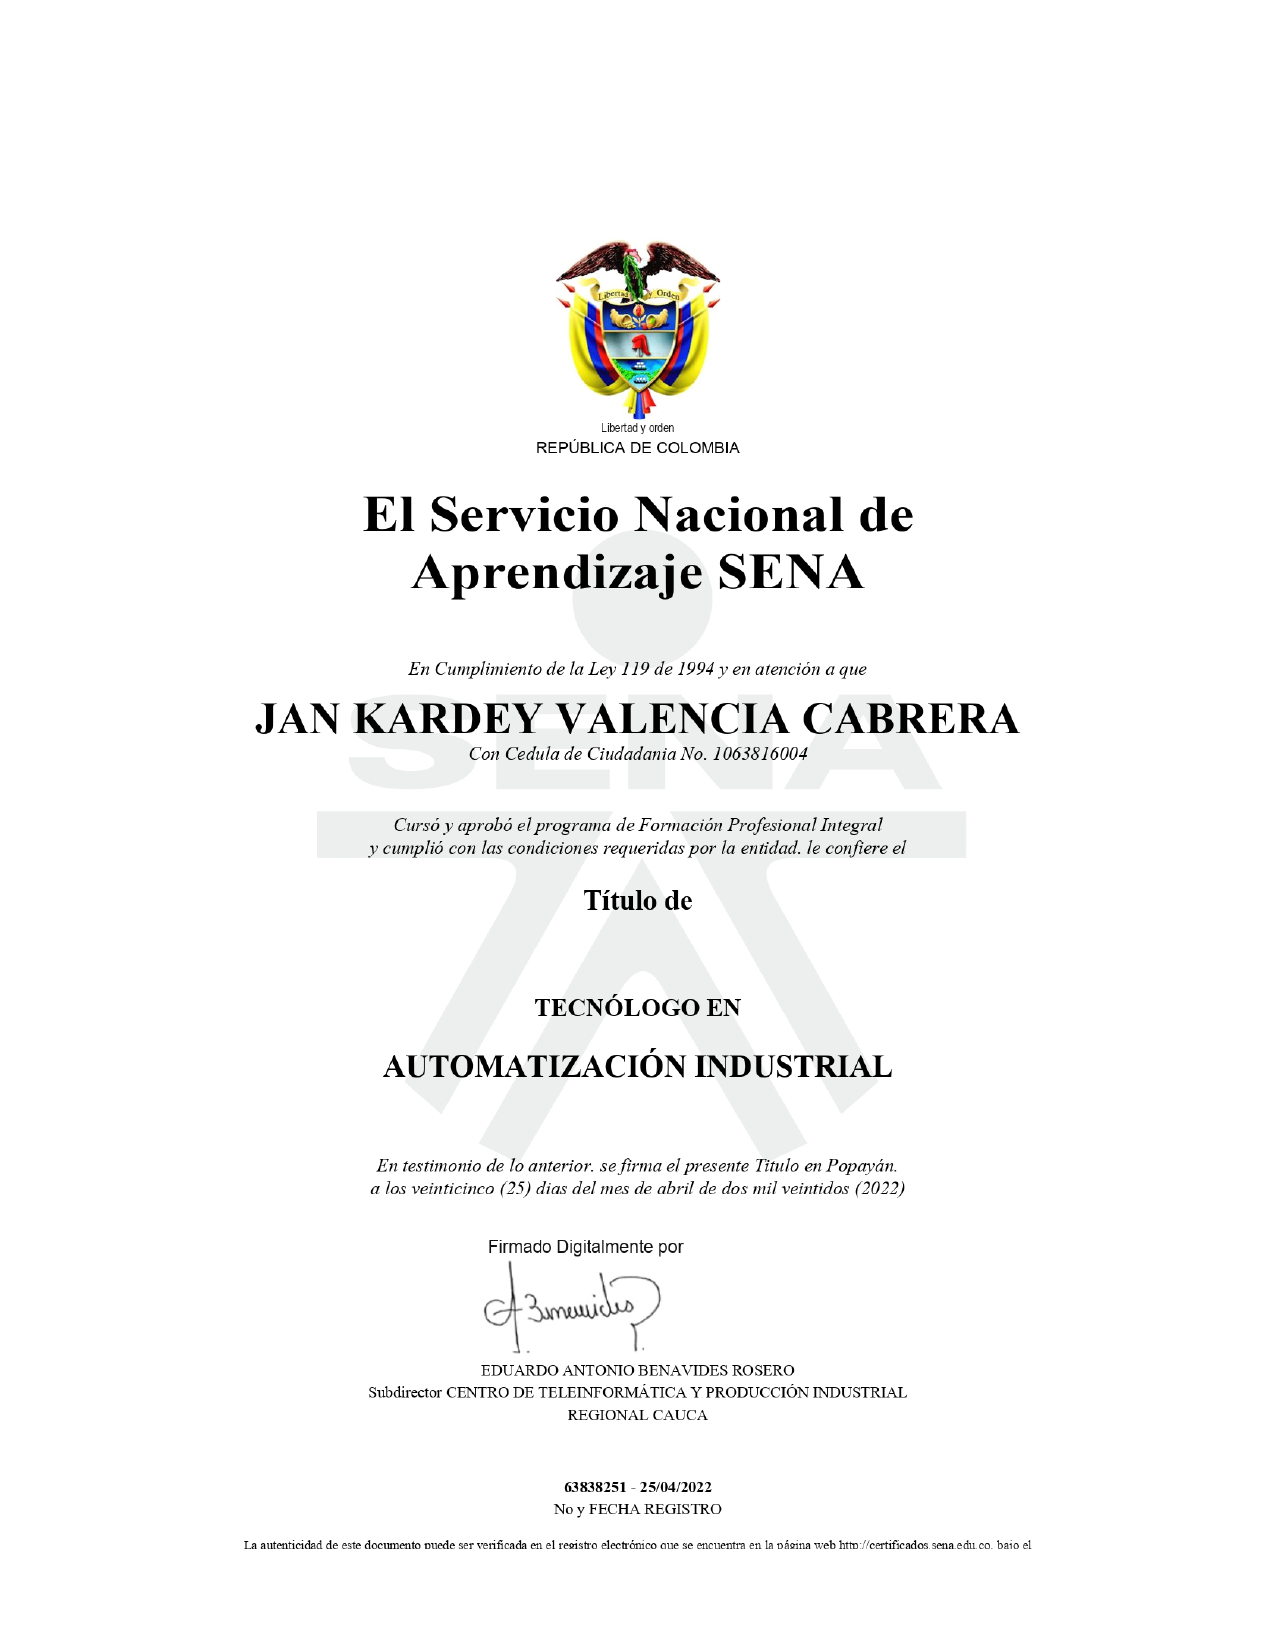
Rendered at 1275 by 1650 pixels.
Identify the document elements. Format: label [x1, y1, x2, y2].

picture [154, 126, 1121, 1549]
